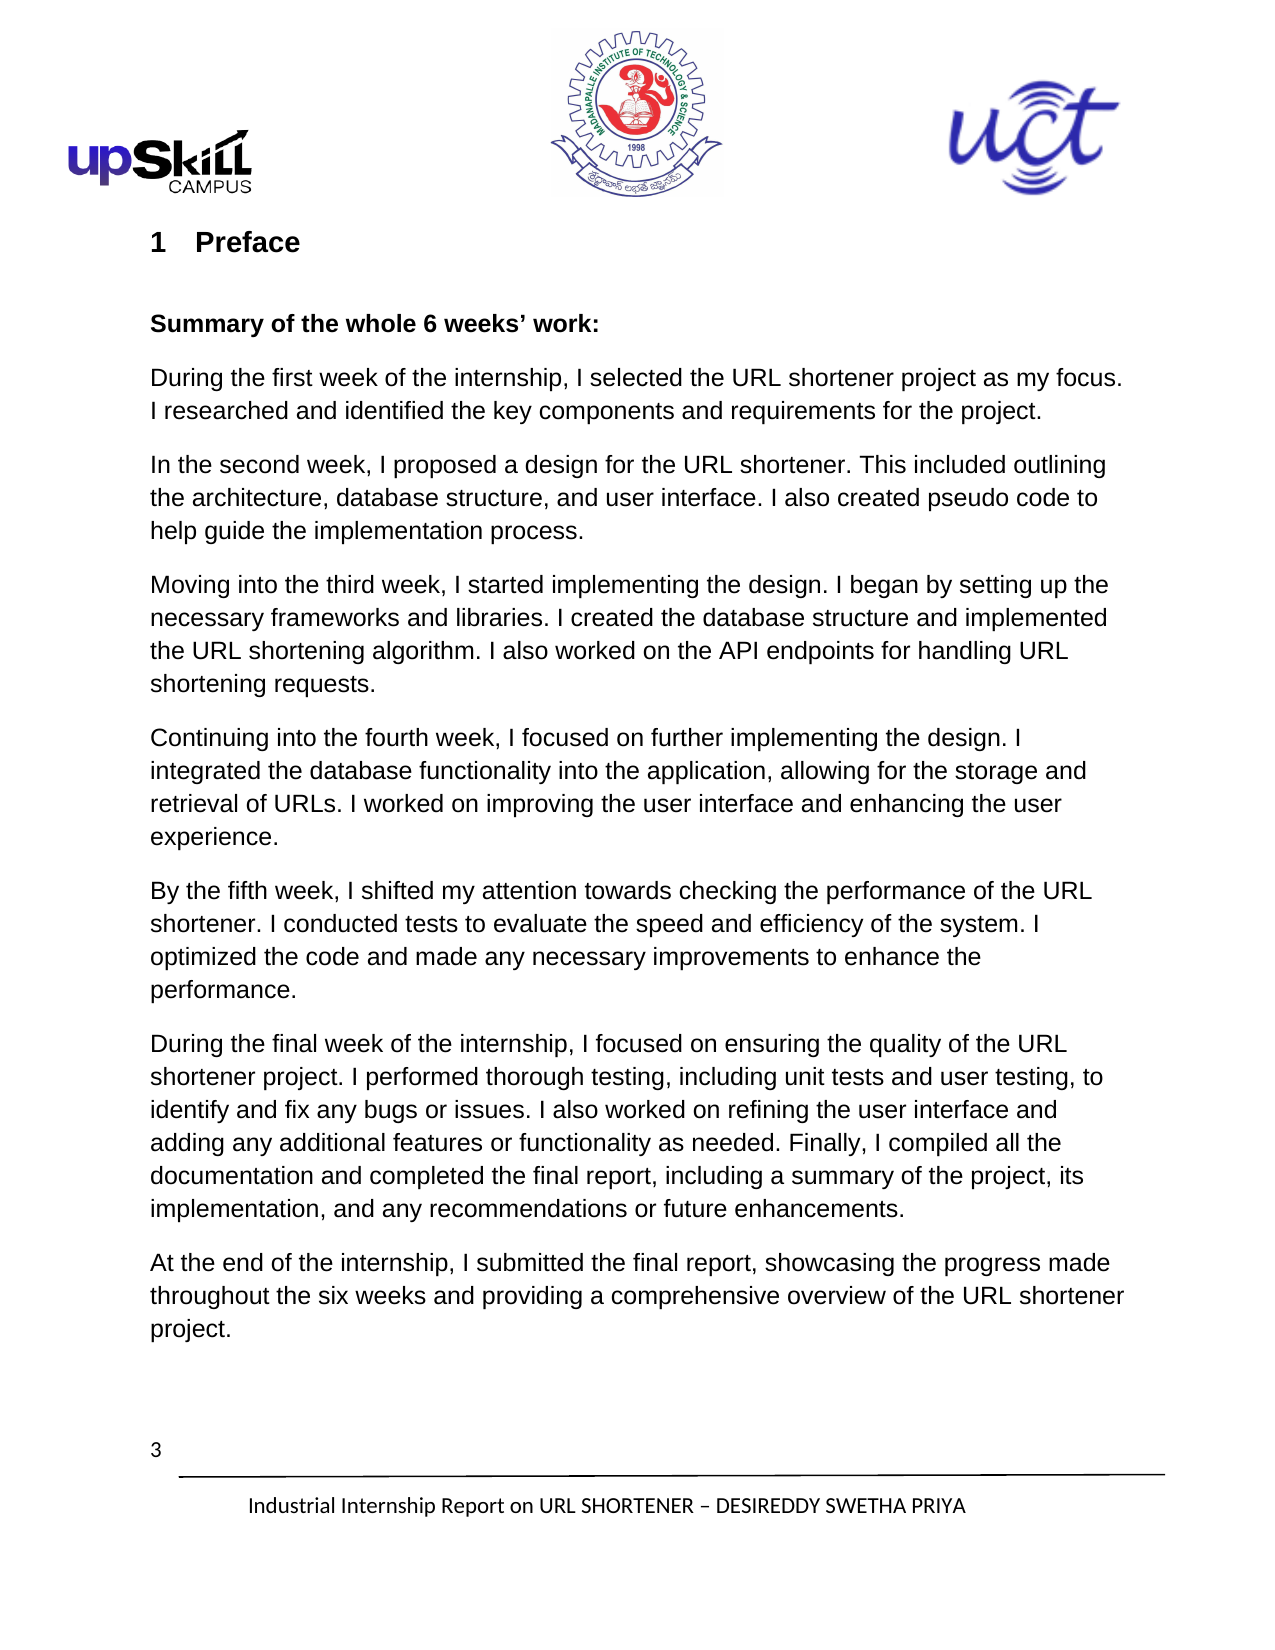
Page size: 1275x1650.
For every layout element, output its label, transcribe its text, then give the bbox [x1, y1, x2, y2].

text By the fifth week, I shifted my attention towards checking the performance of the URL shortener. I conducted tests to evaluate the speed and efficiency of the system. I optimized the code and made any necessary improvements to enhance the performance. [150, 876, 1134, 1004]
picture [946, 71, 1125, 197]
text Continuing into the fourth week, I focused on further implementing the design. I integrated the database functionality into the application, allowing for the storage and retrieval of URLs. I worked on improving the user interface and enhancing the user experience. [150, 723, 1134, 851]
text Moving into the third week, I started implementing the design. I began by setting up the necessary frameworks and libraries. I created the database structure and implemented the URL shortening algorithm. I also worked on the API endpoints for handling URL shortening requests. [150, 570, 1134, 698]
text During the final week of the internship, I focused on ensuring the quality of the URL shortener project. I performed thorough testing, including unit tests and user testing, to identify and fix any bugs or issues. I also worked on refining the user interface and adding any additional features or functionality as needed. Finally, I compiled all the documentation and completed the final report, including a summary of the project, its implementation, and any recommendations or future enhancements. [150, 1029, 1134, 1223]
text At the end of the internship, I submitted the final report, showcasing the progress made throughout the six weeks and providing a comprehensive overview of the URL shortener project. [150, 1248, 1134, 1343]
text During the first week of the internship, I selected the URL shortener project as my focus. I researched and identified the key components and requirements for the project. [150, 363, 1134, 425]
subtitle Preface [150, 225, 1134, 258]
picture [37, 117, 283, 197]
text In the second week, I proposed a design for the URL shortener. This included outlining the architecture, database structure, and user interface. I also created pseudo code to help guide the implementation process. [150, 450, 1134, 545]
text Summary of the whole 6 weeks’ work: [150, 309, 1134, 338]
